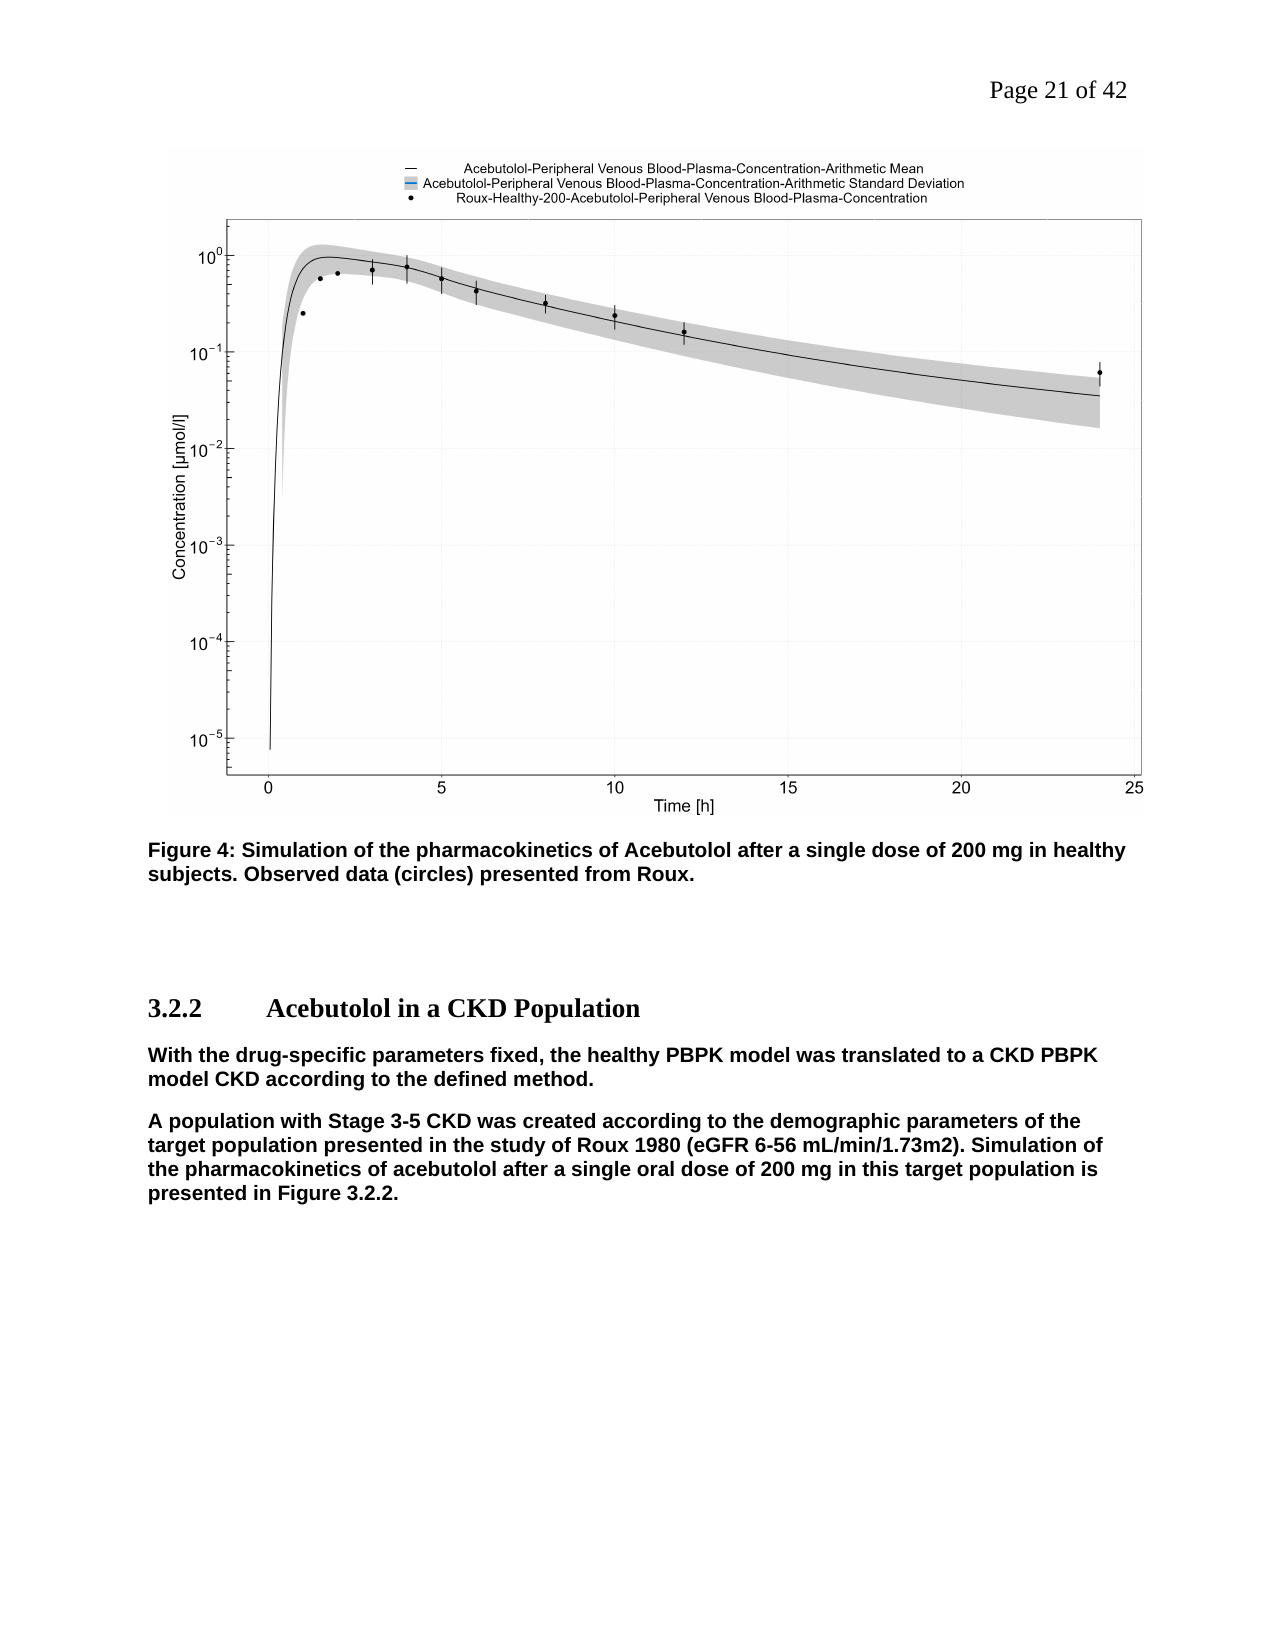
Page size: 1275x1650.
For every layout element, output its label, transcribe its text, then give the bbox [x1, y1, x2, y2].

text A population with Stage 3-5 CKD was created according to the demographic parameters of the target population presented in the study of Roux 1980 (eGFR 6-56 mL/min/1.73m2). Simulation of the pharmacokinetics of acebutolol after a single oral dose of 200 mg in this target population is presented in Figure 3.2.2. [148, 1109, 1127, 1205]
text With the drug-specific parameters fixed, the healthy PBPK model was translated to a CKD PBPK model CKD according to the defined method. [148, 1042, 1127, 1090]
text Figure 4: Simulation of the pharmacokinetics of Acebutolol after a single dose of 200 mg in healthy subjects. Observed data (circles) presented from Roux. [148, 838, 1127, 886]
subtitle Acebutolol in a CKD Population [148, 992, 1127, 1024]
picture [166, 147, 1146, 818]
